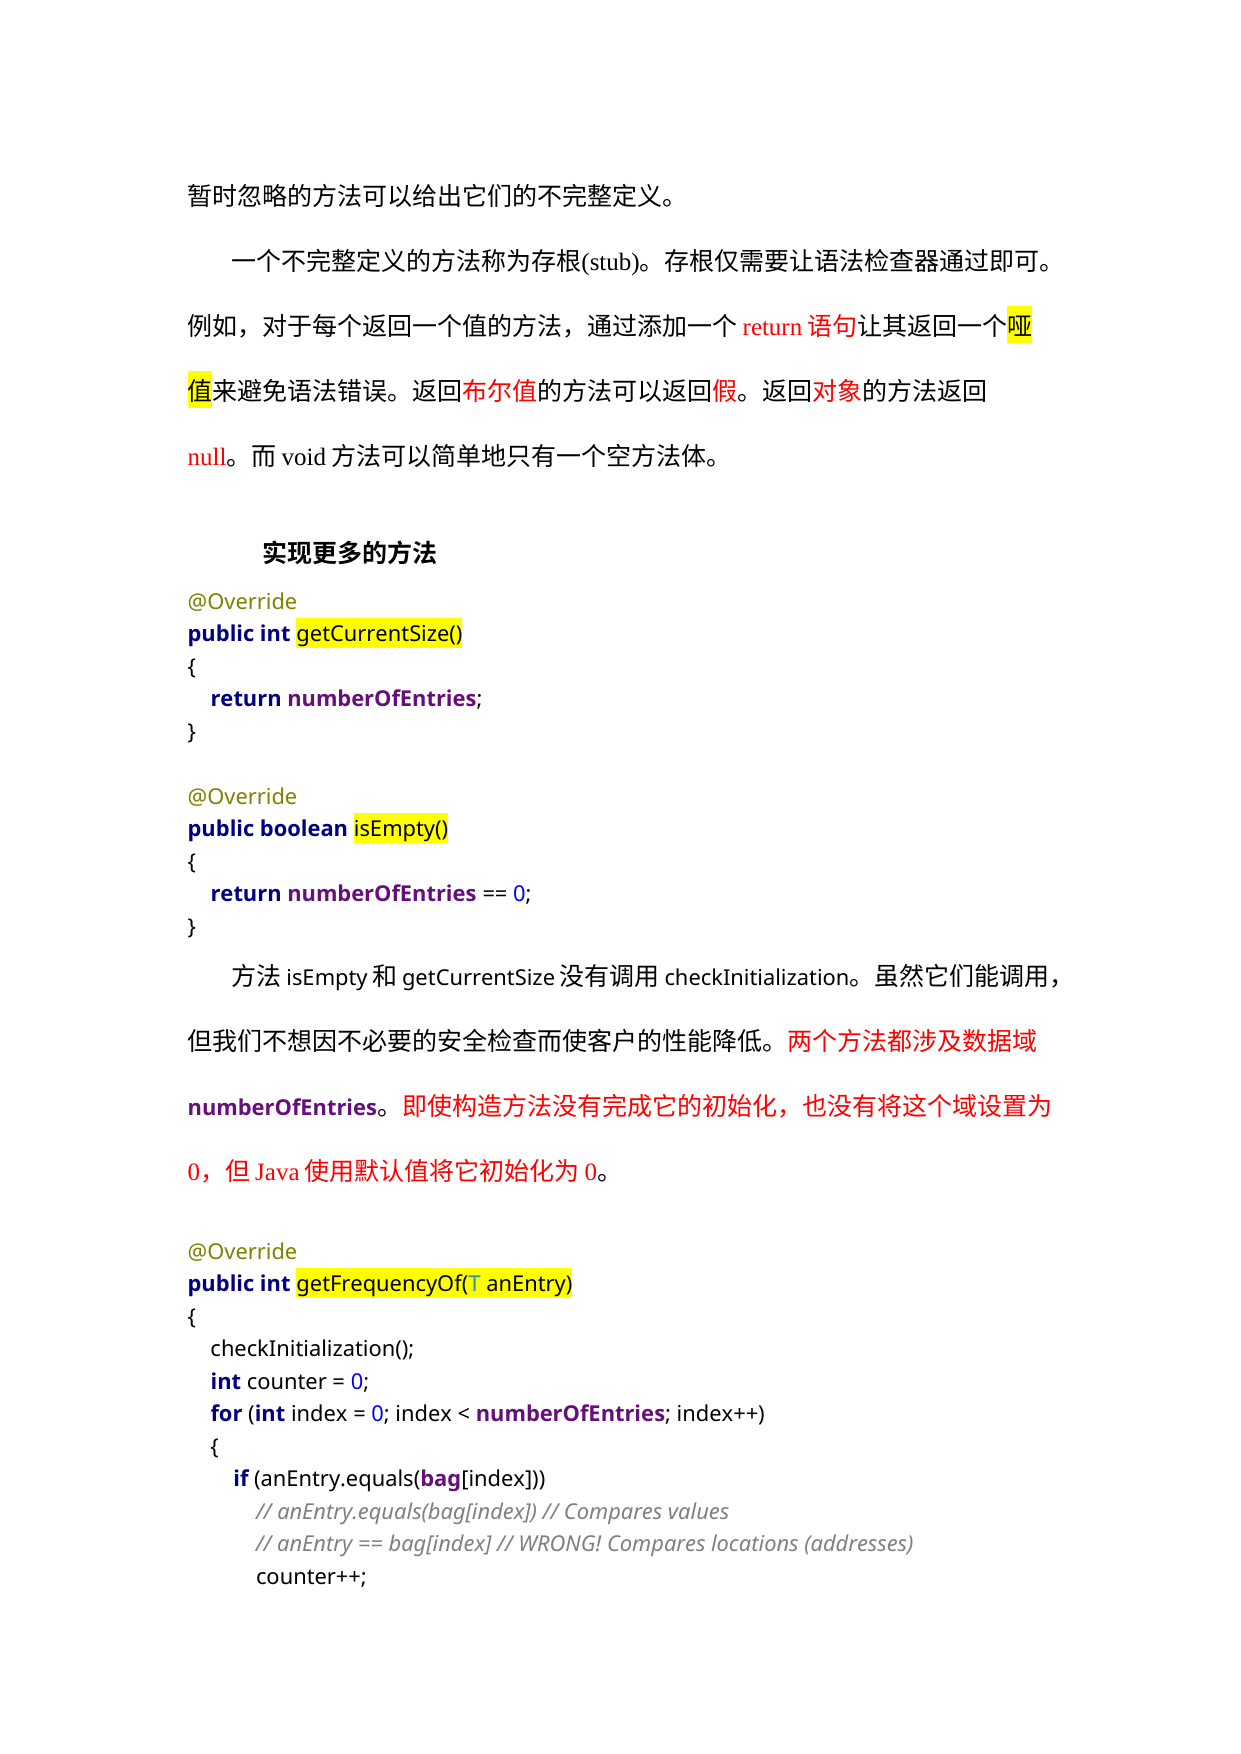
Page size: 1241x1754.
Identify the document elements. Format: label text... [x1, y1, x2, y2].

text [187, 1234, 1053, 1592]
subtitle 实现更多的方法 [187, 519, 1053, 584]
text 一个不完整定义的方法称为存根(stub)。存根仅需要让语法检查器通过即可。例如，对于每个返回一个值的方法，通过添加一个return语句让其返回一个哑值来避免语法错误。返回布尔值的方法可以返回假。返回对象的方法返回null。而void方法可以简单地只有一个空方法体。 [187, 227, 1053, 487]
text @Override public int getCurrentSize() { return numberOfEntries; } @Override public boolean isEmpty() { return numberOfEntries == 0; } [187, 584, 1053, 942]
text 方法isEmpty和getCurrentSize没有调用checkInitialization。虽然它们能调用，但我们不想因不必要的安全检查而使客户的性能降低。两个方法都涉及数据域numberOfEntries。即使构造方法没有完成它的初始化，也没有将这个域设置为0，但Java使用默认值将它初始化为0。 [187, 942, 1053, 1202]
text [187, 162, 1053, 227]
